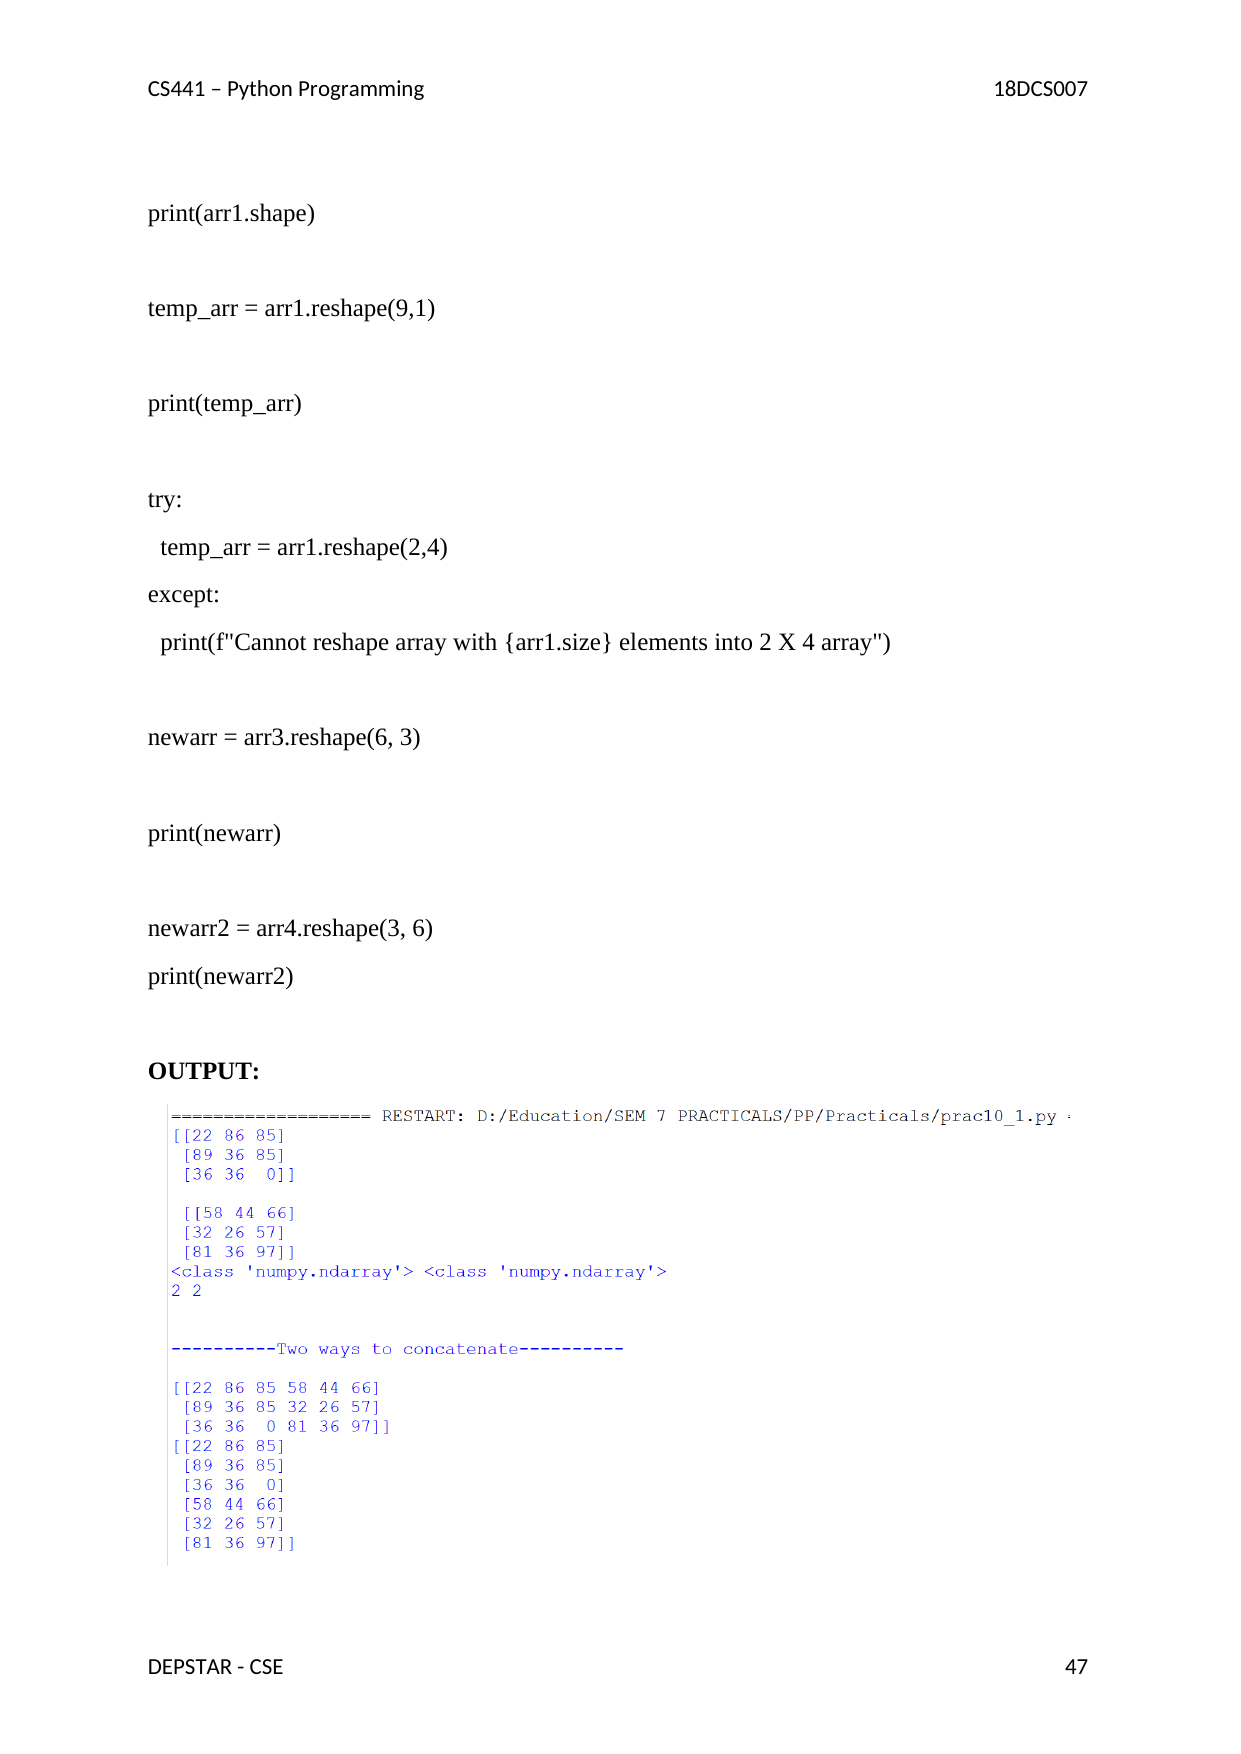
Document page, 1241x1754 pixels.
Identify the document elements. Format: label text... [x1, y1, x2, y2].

text OUTPUT: [148, 1056, 1090, 1085]
text temp_arr = arr1.reshape(2,4) [148, 532, 1090, 560]
text print(arr1.shape) [148, 198, 1090, 226]
text print(temp_arr) [148, 388, 1090, 417]
text newarr2 = arr4.reshape(3, 6) [148, 913, 1090, 942]
text print(f"Cannot reshape array with {arr1.size} elements into 2 X 4 array") [148, 627, 1090, 656]
text except: [148, 579, 1090, 608]
text temp_arr = arr1.reshape(9,1) [148, 293, 1090, 322]
text try: [148, 484, 1090, 513]
text print(newarr2) [148, 961, 1090, 990]
text print(newarr) [148, 818, 1090, 847]
picture [167, 1104, 1071, 1566]
text newarr = arr3.reshape(6, 3) [148, 722, 1090, 751]
